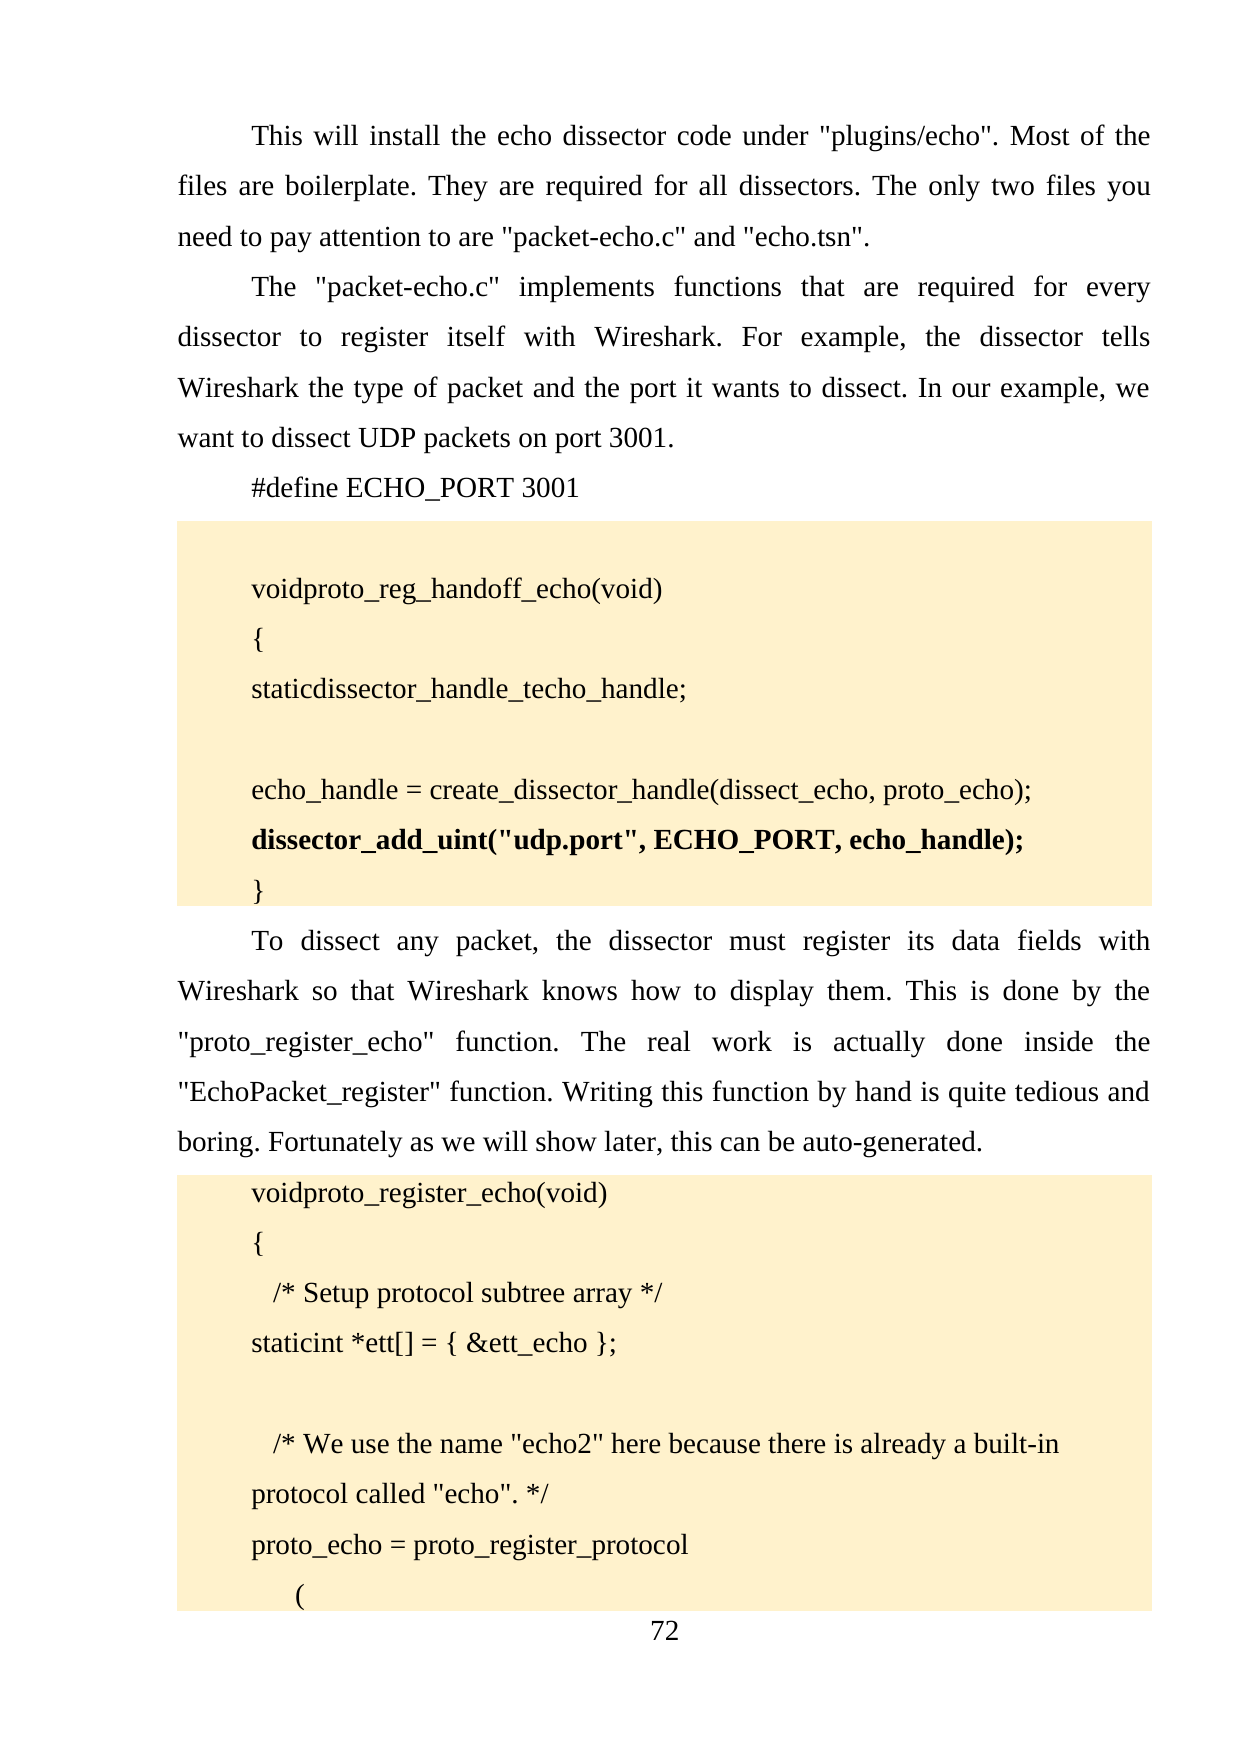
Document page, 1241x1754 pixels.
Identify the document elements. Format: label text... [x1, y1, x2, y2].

text voidproto_register_echo(void) [177, 1175, 1152, 1208]
text { [177, 1225, 1152, 1258]
text dissector_add_uint("udp.port", ECHO_PORT, echo_handle); [177, 822, 1152, 856]
text staticint *ett[] = { &ett_echo }; [177, 1326, 1152, 1359]
text } [177, 873, 1152, 906]
text { [177, 621, 1152, 655]
text proto_echo = proto_register_protocol [177, 1527, 1152, 1560]
text ( [177, 1577, 1152, 1611]
text /* We use the name "echo2" here because there is already a built-in [177, 1426, 1152, 1460]
text protocol called "echo". */ [177, 1477, 1152, 1510]
text #define ECHO_PORT 3001 [177, 470, 1152, 504]
text voidproto_reg_handoff_echo(void) [177, 571, 1152, 604]
text The "packet-echo.c" implements functions that are required for every dissector to register itself with Wireshark. For example, the dissector tells Wireshark the type of packet and the port it wants to dissect. In our example, we want to dissect UDP packets on port 3001. [177, 269, 1152, 453]
text This will install the echo dissector code under "plugins/echo". Most of the files are boilerplate. They are required for all dissectors. The only two files you need to pay attention to are "packet-echo.c" and "echo.tsn". [177, 118, 1152, 252]
text echo_handle = create_dissector_handle(dissect_echo, proto_echo); [177, 772, 1152, 806]
text staticdissector_handle_techo_handle; [177, 672, 1152, 705]
text /* Setup protocol subtree array */ [177, 1275, 1152, 1309]
text To dissect any packet, the dissector must register its data fields with Wireshark so that Wireshark knows how to display them. This is done by the "proto_register_echo" function. The real work is actually done inside the "EchoPacket_register" function. Writing this function by hand is quite tedious and boring. Fortunately as we will show later, this can be auto-generated. [177, 923, 1152, 1158]
